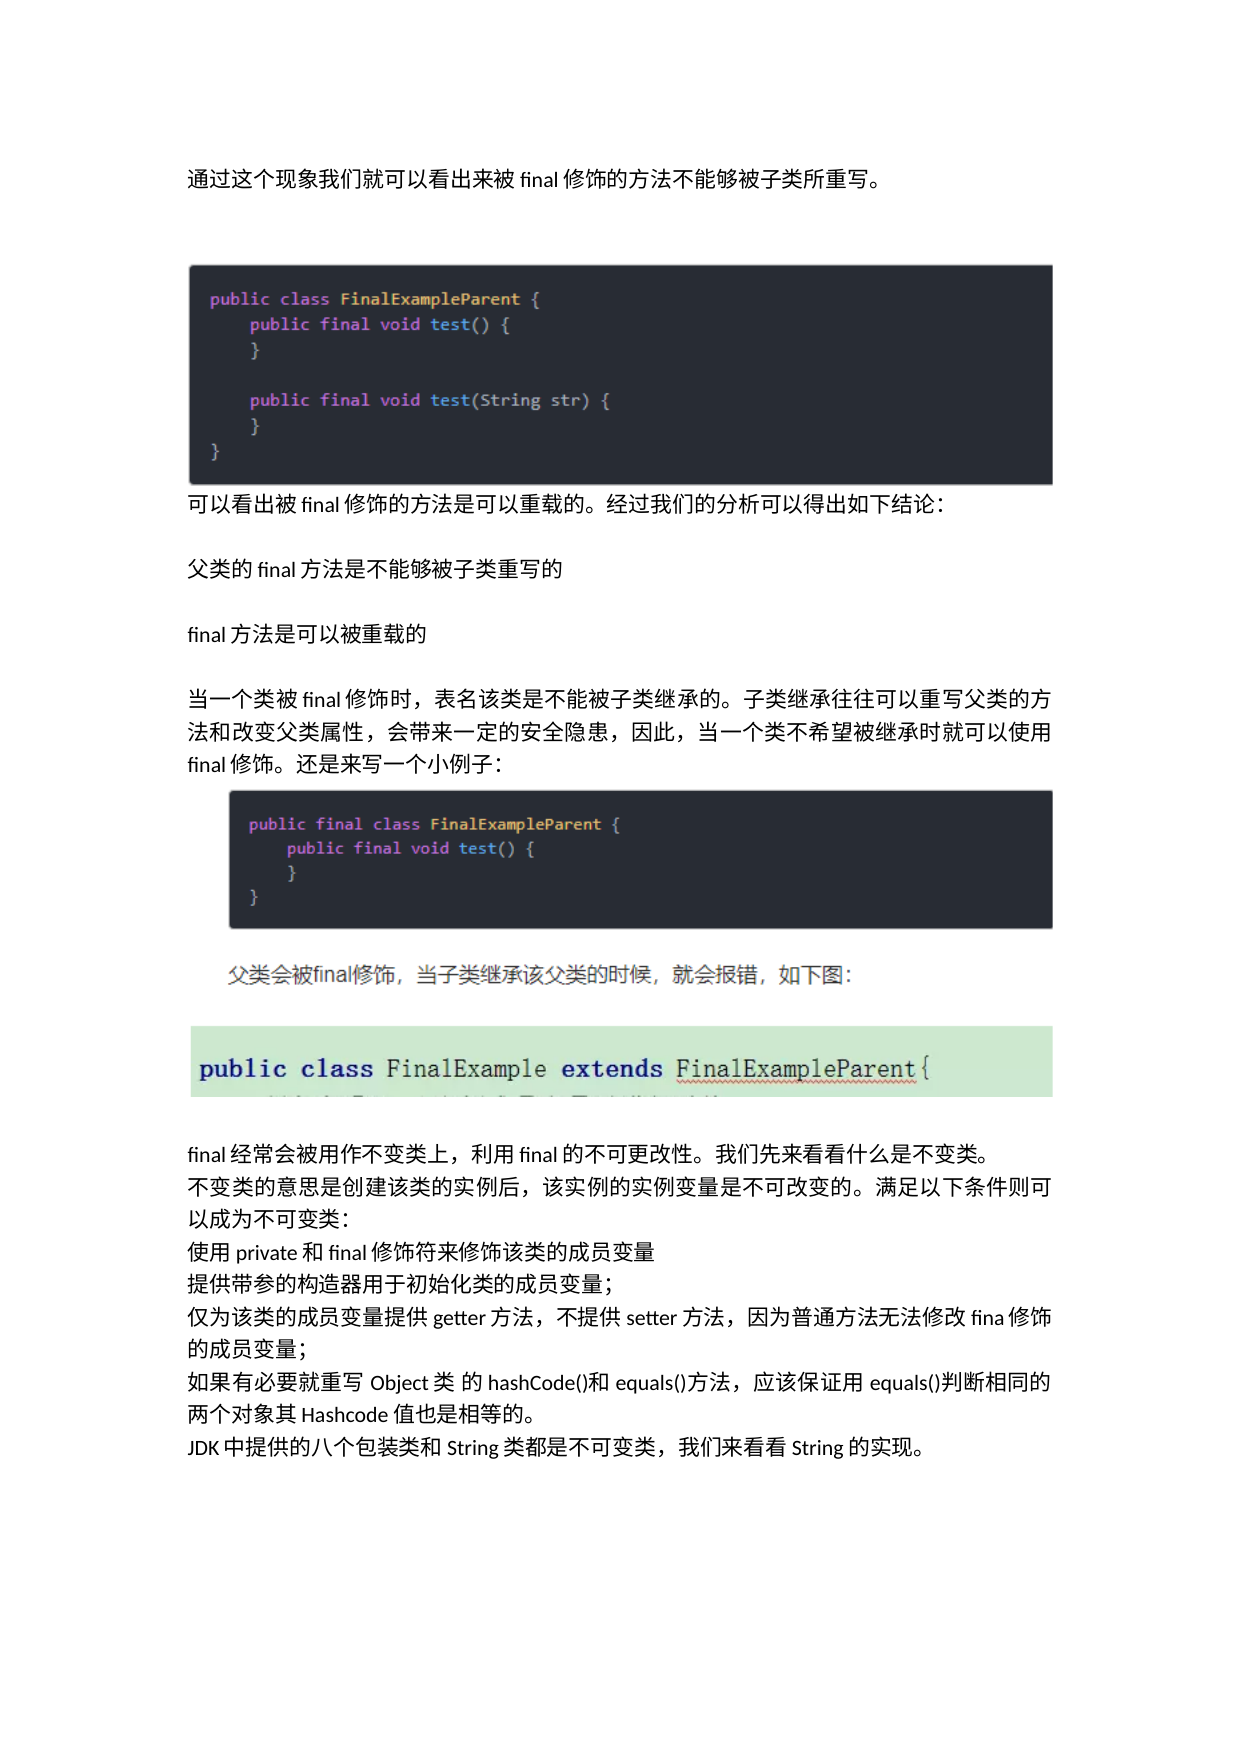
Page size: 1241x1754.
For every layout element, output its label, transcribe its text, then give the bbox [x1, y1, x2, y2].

text 不变类的意思是创建该类的实例后，该实例的实例变量是不可改变的。满足以下条件则可以成为不可变类： [187, 1169, 1053, 1234]
text 如果有必要就重写Object类 的hashCode()和equals()方法，应该保证用equals()判断相同的两个对象其Hashcode值也是相等的。 [187, 1364, 1053, 1429]
picture [187, 779, 1053, 1097]
text final方法是可以被重载的 [187, 617, 1053, 649]
text 当一个类被final修饰时，表名该类是不能被子类继承的。子类继承往往可以重写父类的方法和改变父类属性，会带来一定的安全隐患，因此，当一个类不希望被继承时就可以使用final修饰。还是来写一个小例子： [187, 682, 1053, 779]
text 通过这个现象我们就可以看出来被final修饰的方法不能够被子类所重写。 [187, 162, 1053, 194]
text 使用private和final修饰符来修饰该类的成员变量 [187, 1234, 1053, 1267]
text final经常会被用作不变类上，利用final的不可更改性。我们先来看看什么是不变类。 [187, 1137, 1053, 1169]
text 可以看出被final修饰的方法是可以重载的。经过我们的分析可以得出如下结论： [187, 487, 1053, 519]
text 仅为该类的成员变量提供getter方法，不提供setter方法，因为普通方法无法修改fina修饰的成员变量； [187, 1299, 1053, 1364]
text JDK中提供的八个包装类和String类都是不可变类，我们来看看String的实现。 [187, 1429, 1053, 1462]
text 父类的final方法是不能够被子类重写的 [187, 552, 1053, 584]
text 提供带参的构造器用于初始化类的成员变量； [187, 1267, 1053, 1299]
picture [187, 260, 1053, 486]
